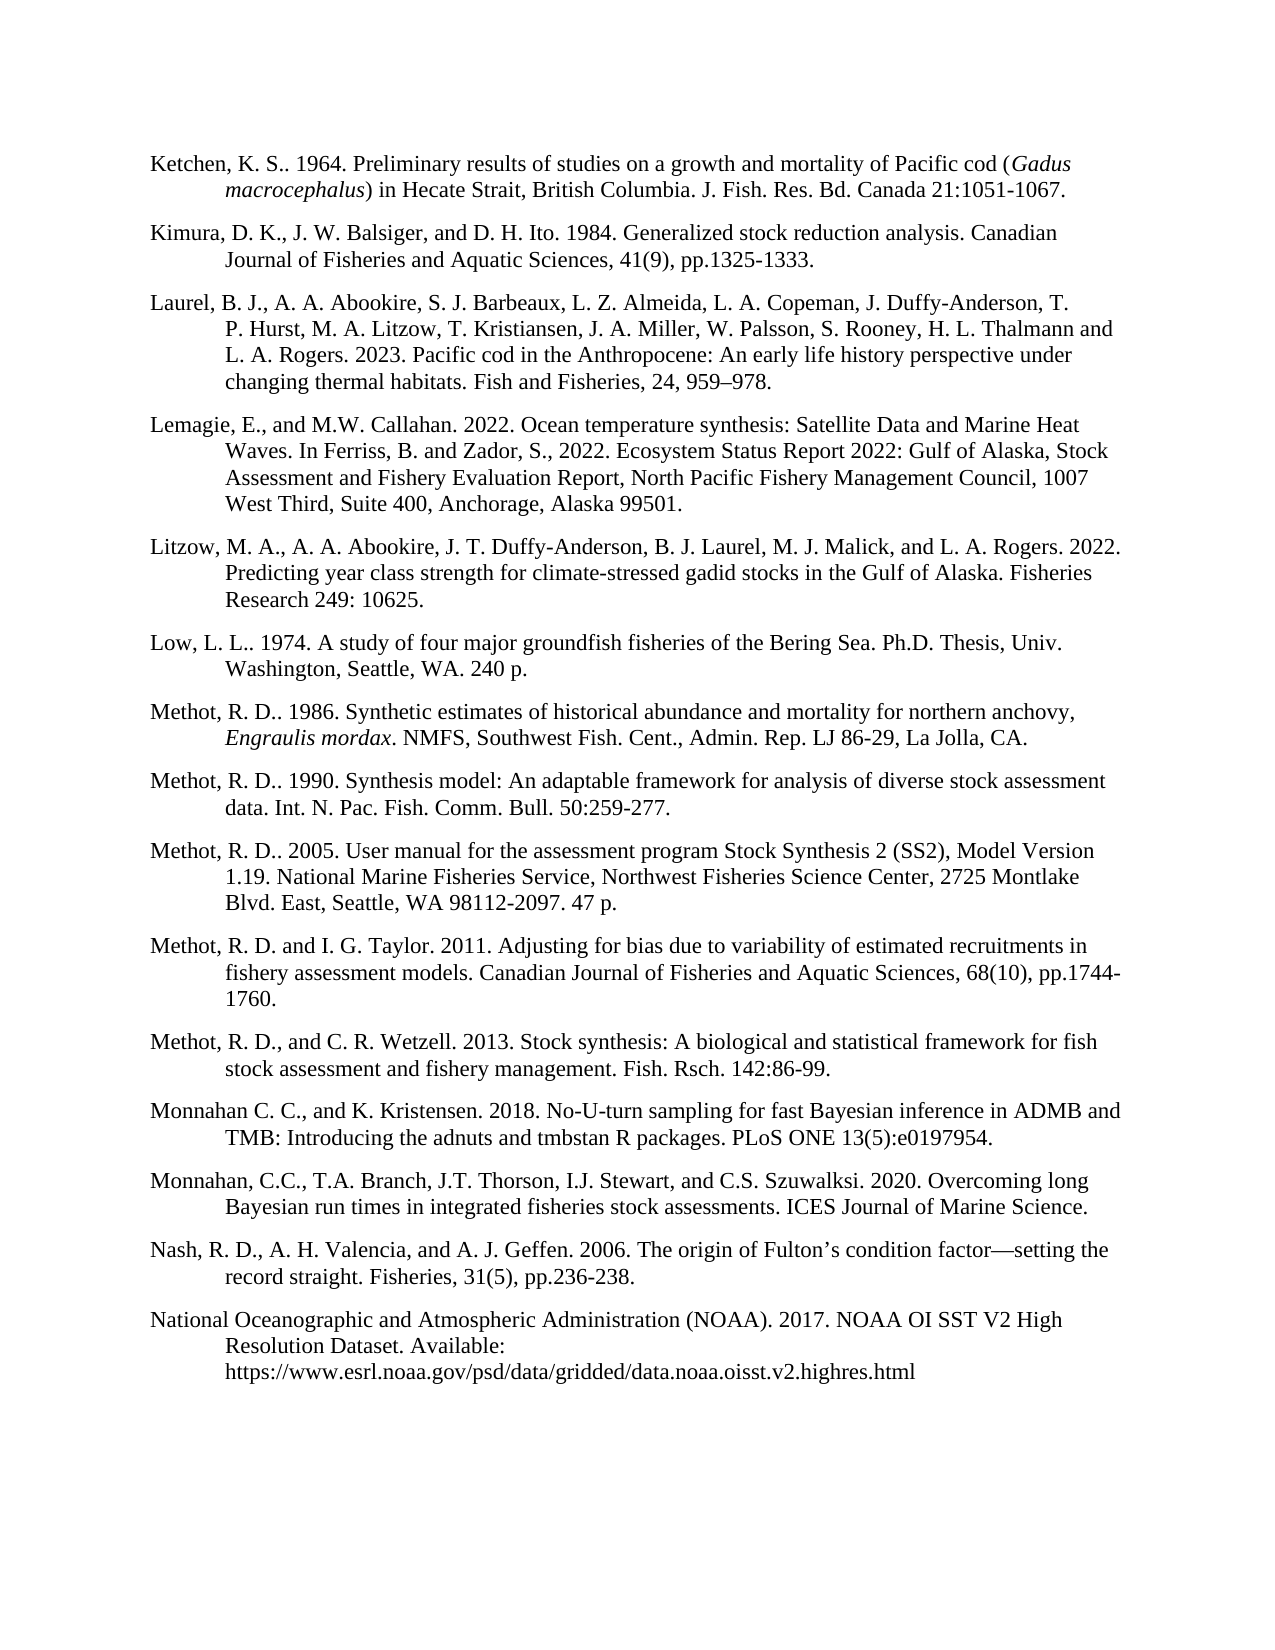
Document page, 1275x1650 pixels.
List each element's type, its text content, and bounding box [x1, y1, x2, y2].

text Lemagie, E., and M.W. Callahan. 2022. Ocean temperature synthesis: Satellite Data and Marine Heat Waves. In Ferriss, B. and Zador, S., 2022. Ecosystem Status Report 2022: Gulf of Alaska, Stock Assessment and Fishery Evaluation Report, North Pacific Fishery Management Council, 1007 West Third, Suite 400, Anchorage, Alaska 99501. [150, 411, 1125, 516]
text Nash, R. D., A. H. Valencia, and A. J. Geffen. 2006. The origin of Fulton’s condition factor—setting the record straight. Fisheries, 31(5), pp.236-238. [150, 1236, 1125, 1289]
text Ketchen, K. S.. 1964. Preliminary results of studies on a growth and mortality of Pacific cod (Gadus macrocephalus) in Hecate Strait, British Columbia. J. Fish. Res. Bd. Canada 21:1051-1067. [150, 150, 1125, 203]
text Laurel, B. J., A. A. Abookire, S. J. Barbeaux, L. Z. Almeida, L. A. Copeman, J. Duffy-Anderson, T. P. Hurst, M. A. Litzow, T. Kristiansen, J. A. Miller, W. Palsson, S. Rooney, H. L. Thalmann and L. A. Rogers. 2023. Pacific cod in the Anthropocene: An early life history perspective under changing thermal habitats. Fish and Fisheries, 24, 959–978. [150, 289, 1125, 394]
text Litzow, M. A., A. A. Abookire, J. T. Duffy-Anderson, B. J. Laurel, M. J. Malick, and L. A. Rogers. 2022. Predicting year class strength for climate-stressed gadid stocks in the Gulf of Alaska. Fisheries Research 249: 10625. [150, 533, 1125, 612]
text Monnahan C. C., and K. Kristensen. 2018. No-U-turn sampling for fast Bayesian inference in ADMB and TMB: Introducing the adnuts and tmbstan R packages. PLoS ONE 13(5):e0197954. [150, 1098, 1125, 1150]
text Methot, R. D.. 1986. Synthetic estimates of historical abundance and mortality for northern anchovy, Engraulis mordax. NMFS, Southwest Fish. Cent., Admin. Rep. LJ 86-29, La Jolla, CA. [150, 698, 1125, 751]
text Kimura, D. K., J. W. Balsiger, and D. H. Ito. 1984. Generalized stock reduction analysis. Canadian Journal of Fisheries and Aquatic Sciences, 41(9), pp.1325-1333. [150, 219, 1125, 272]
text Monnahan, C.C., T.A. Branch, J.T. Thorson, I.J. Stewart, and C.S. Szuwalksi. 2020. Overcoming long Bayesian run times in integrated fisheries stock assessments. ICES Journal of Marine Science. [150, 1167, 1125, 1220]
text Methot, R. D., and C. R. Wetzell. 2013. Stock synthesis: A biological and statistical framework for fish stock assessment and fishery management. Fish. Rsch. 142:86-99. [150, 1028, 1125, 1081]
text Methot, R. D.. 1990. Synthesis model: An adaptable framework for analysis of diverse stock assessment data. Int. N. Pac. Fish. Comm. Bull. 50:259-277. [150, 767, 1125, 820]
text Low, L. L.. 1974. A study of four major groundfish fisheries of the Bering Sea. Ph.D. Thesis, Univ. Washington, Seattle, WA. 240 p. [150, 629, 1125, 681]
text National Oceanographic and Atmospheric Administration (NOAA). 2017. NOAA OI SST V2 High Resolution Dataset. Available: https://www.esrl.noaa.gov/psd/data/gridded/data.noaa.oisst.v2.highres.html [150, 1306, 1125, 1385]
text Methot, R. D. and I. G. Taylor. 2011. Adjusting for bias due to variability of estimated recruitments in fishery assessment models. Canadian Journal of Fisheries and Aquatic Sciences, 68(10), pp.1744-1760. [150, 932, 1125, 1012]
text Methot, R. D.. 2005. User manual for the assessment program Stock Synthesis 2 (SS2), Model Version 1.19. National Marine Fisheries Service, Northwest Fisheries Science Center, 2725 Montlake Blvd. East, Seattle, WA 98112-2097. 47 p. [150, 837, 1125, 916]
